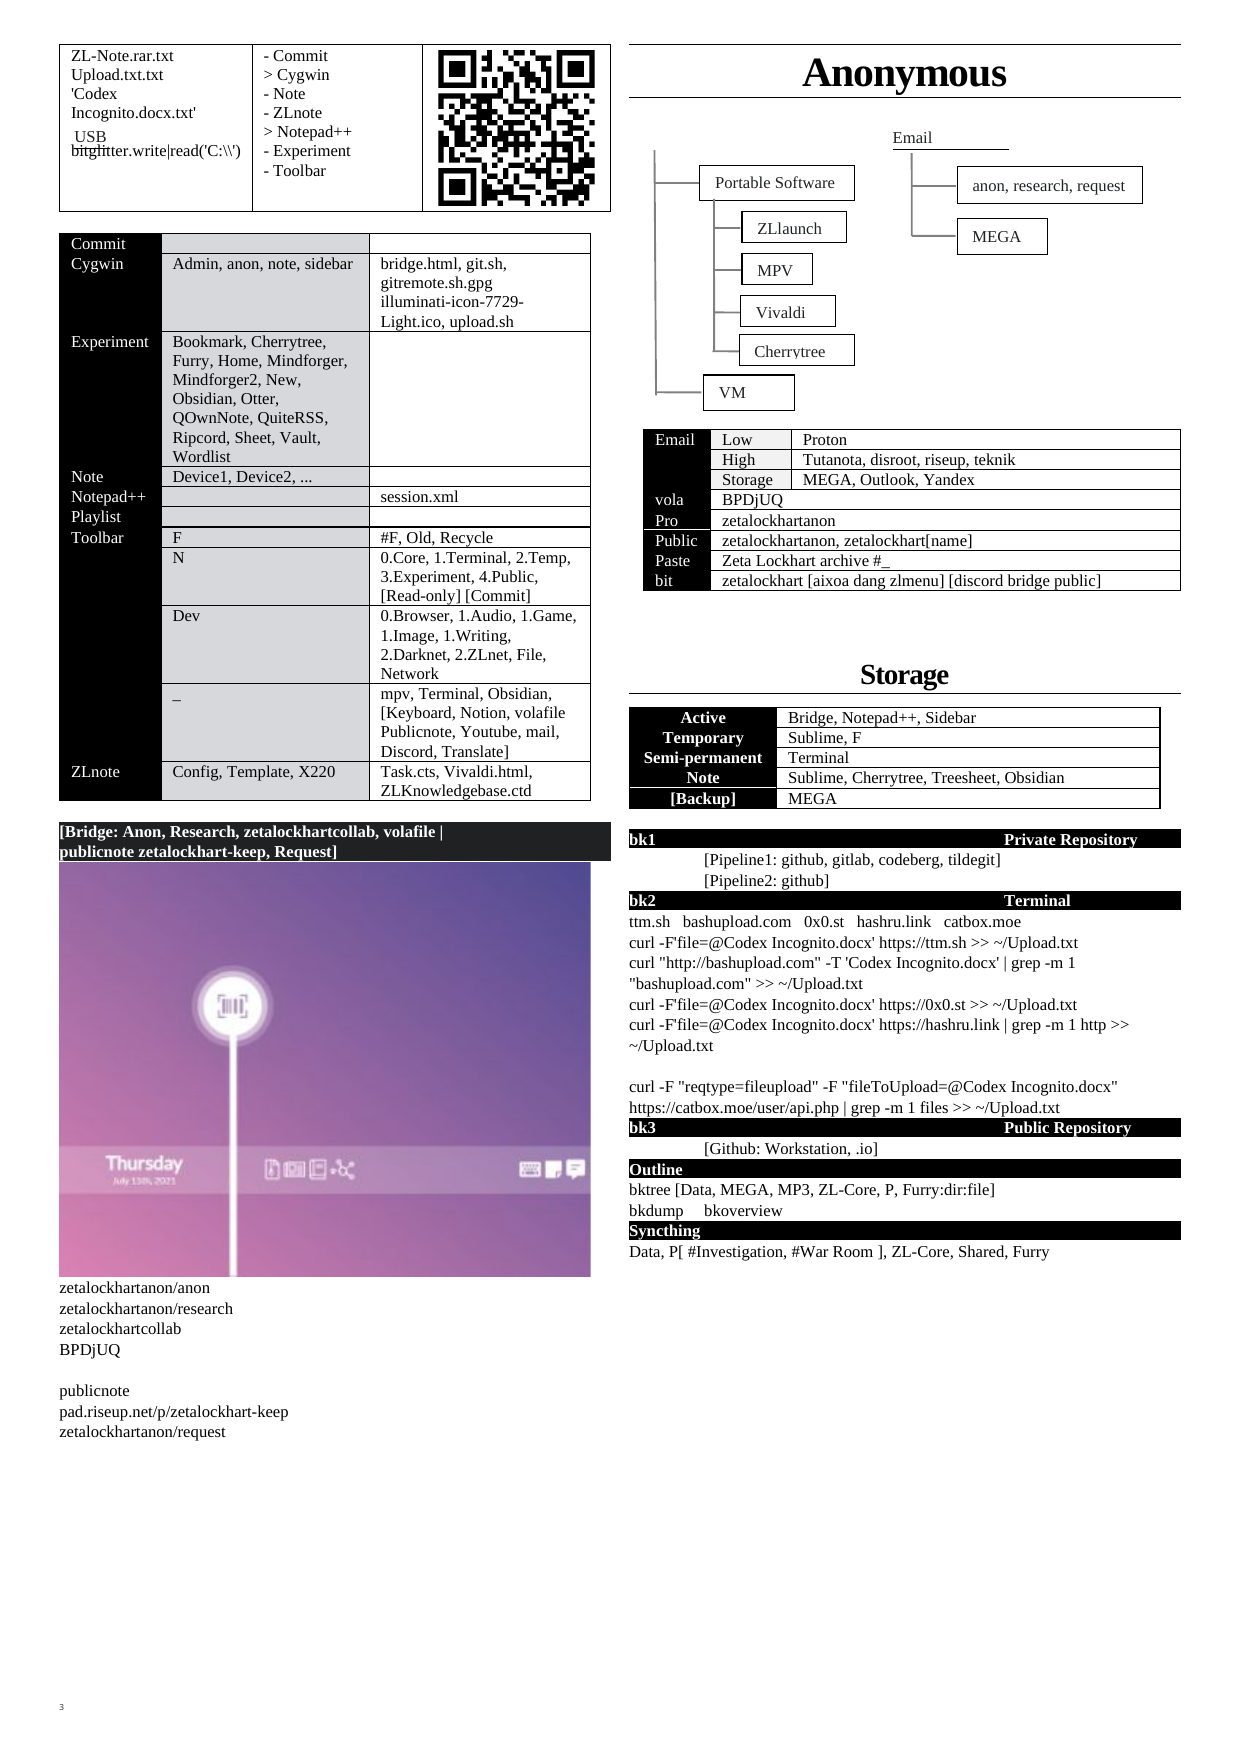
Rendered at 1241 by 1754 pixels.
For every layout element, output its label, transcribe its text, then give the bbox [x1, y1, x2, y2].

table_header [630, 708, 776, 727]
text BPDjUQ [59, 1340, 611, 1359]
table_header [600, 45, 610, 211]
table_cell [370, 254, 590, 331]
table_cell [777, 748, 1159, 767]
subtitle bk3 Public Repository [629, 1118, 1181, 1137]
text zetalockhartcollab [59, 1319, 611, 1338]
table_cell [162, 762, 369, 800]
text [Github: Workstation, .io] [629, 1139, 1181, 1158]
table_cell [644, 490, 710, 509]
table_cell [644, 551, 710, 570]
text bktree [Data, MEGA, MP3, ZL-Core, P, Furry:dir:file] [629, 1180, 1181, 1199]
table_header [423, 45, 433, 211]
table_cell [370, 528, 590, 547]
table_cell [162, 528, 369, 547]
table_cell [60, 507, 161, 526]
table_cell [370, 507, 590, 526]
text zetalockhartanon/anon [59, 1278, 611, 1297]
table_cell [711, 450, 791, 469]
text curl -F'file=@Codex Incognito.docx' https://ttm.sh >> ~/Upload.txt [629, 932, 1181, 952]
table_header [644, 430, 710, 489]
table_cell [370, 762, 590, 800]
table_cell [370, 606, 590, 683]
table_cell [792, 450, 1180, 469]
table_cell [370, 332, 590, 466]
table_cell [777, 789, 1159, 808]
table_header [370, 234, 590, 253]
text [Pipeline2: github] [629, 871, 1181, 890]
text curl -F'file=@Codex Incognito.docx' https://hashru.link | grep -m 1 http >> ~/Upload.txt [629, 1015, 1181, 1055]
text bkdump bkoverview [629, 1201, 1181, 1220]
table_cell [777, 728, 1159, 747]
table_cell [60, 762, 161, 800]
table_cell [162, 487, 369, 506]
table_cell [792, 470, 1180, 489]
text curl "http://bashupload.com" -T 'Codex Incognito.docx' | grep -m 1 "bashupload.com" >> ~/Upload.txt [629, 953, 1181, 993]
subtitle bk2 Terminal [629, 891, 1181, 910]
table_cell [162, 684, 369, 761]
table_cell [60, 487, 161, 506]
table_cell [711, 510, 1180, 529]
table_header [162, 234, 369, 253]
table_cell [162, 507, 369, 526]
text publicnote zetalockhart-keep, Request] [59, 842, 611, 861]
text zetalockhartanon/request [59, 1422, 611, 1441]
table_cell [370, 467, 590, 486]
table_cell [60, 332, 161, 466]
subtitle Syncthing [629, 1221, 1181, 1240]
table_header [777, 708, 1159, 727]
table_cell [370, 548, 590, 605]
text Anonymous [629, 45, 1181, 97]
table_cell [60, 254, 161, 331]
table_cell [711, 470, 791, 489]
text [Bridge: Anon, Research, zetalockhartcollab, volafile | [59, 822, 611, 841]
text zetalockhartanon/research [59, 1298, 611, 1318]
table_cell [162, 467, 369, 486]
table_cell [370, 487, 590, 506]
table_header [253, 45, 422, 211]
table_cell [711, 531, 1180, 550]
text pad.riseup.net/p/zetalockhart-keep [59, 1402, 611, 1421]
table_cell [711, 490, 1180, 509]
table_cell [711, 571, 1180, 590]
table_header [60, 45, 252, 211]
picture [59, 862, 591, 1277]
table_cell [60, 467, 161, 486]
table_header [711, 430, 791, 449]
text ttm.sh bashupload.com 0x0.st hashru.link catbox.moe [629, 912, 1181, 931]
subtitle bk1 Private Repository [629, 829, 1181, 848]
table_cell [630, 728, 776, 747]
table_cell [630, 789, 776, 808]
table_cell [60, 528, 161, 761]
text [Pipeline1: github, gitlab, codeberg, tildegit] [629, 850, 1181, 869]
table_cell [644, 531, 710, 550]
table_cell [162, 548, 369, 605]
picture [433, 45, 600, 211]
text curl -F "reqtype=fileupload" -F "fileToUpload=@Codex Incognito.docx" https://catbox.moe/user/api.php | grep -m 1 files >> ~/Upload.txt [629, 1077, 1181, 1117]
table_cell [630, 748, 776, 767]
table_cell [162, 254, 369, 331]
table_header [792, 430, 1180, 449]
subtitle Outline [629, 1159, 1181, 1178]
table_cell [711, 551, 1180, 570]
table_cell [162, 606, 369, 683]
text curl -F'file=@Codex Incognito.docx' https://0x0.st >> ~/Upload.txt [629, 994, 1181, 1013]
subtitle Storage [629, 657, 1181, 693]
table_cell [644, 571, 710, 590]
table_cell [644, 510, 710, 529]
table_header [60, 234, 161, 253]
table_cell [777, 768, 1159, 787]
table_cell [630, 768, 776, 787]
text Data, P[ #Investigation, #War Room ], ZL-Core, Shared, Furry [629, 1242, 1181, 1261]
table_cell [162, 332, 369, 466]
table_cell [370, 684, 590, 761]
text publicnote [59, 1381, 611, 1400]
